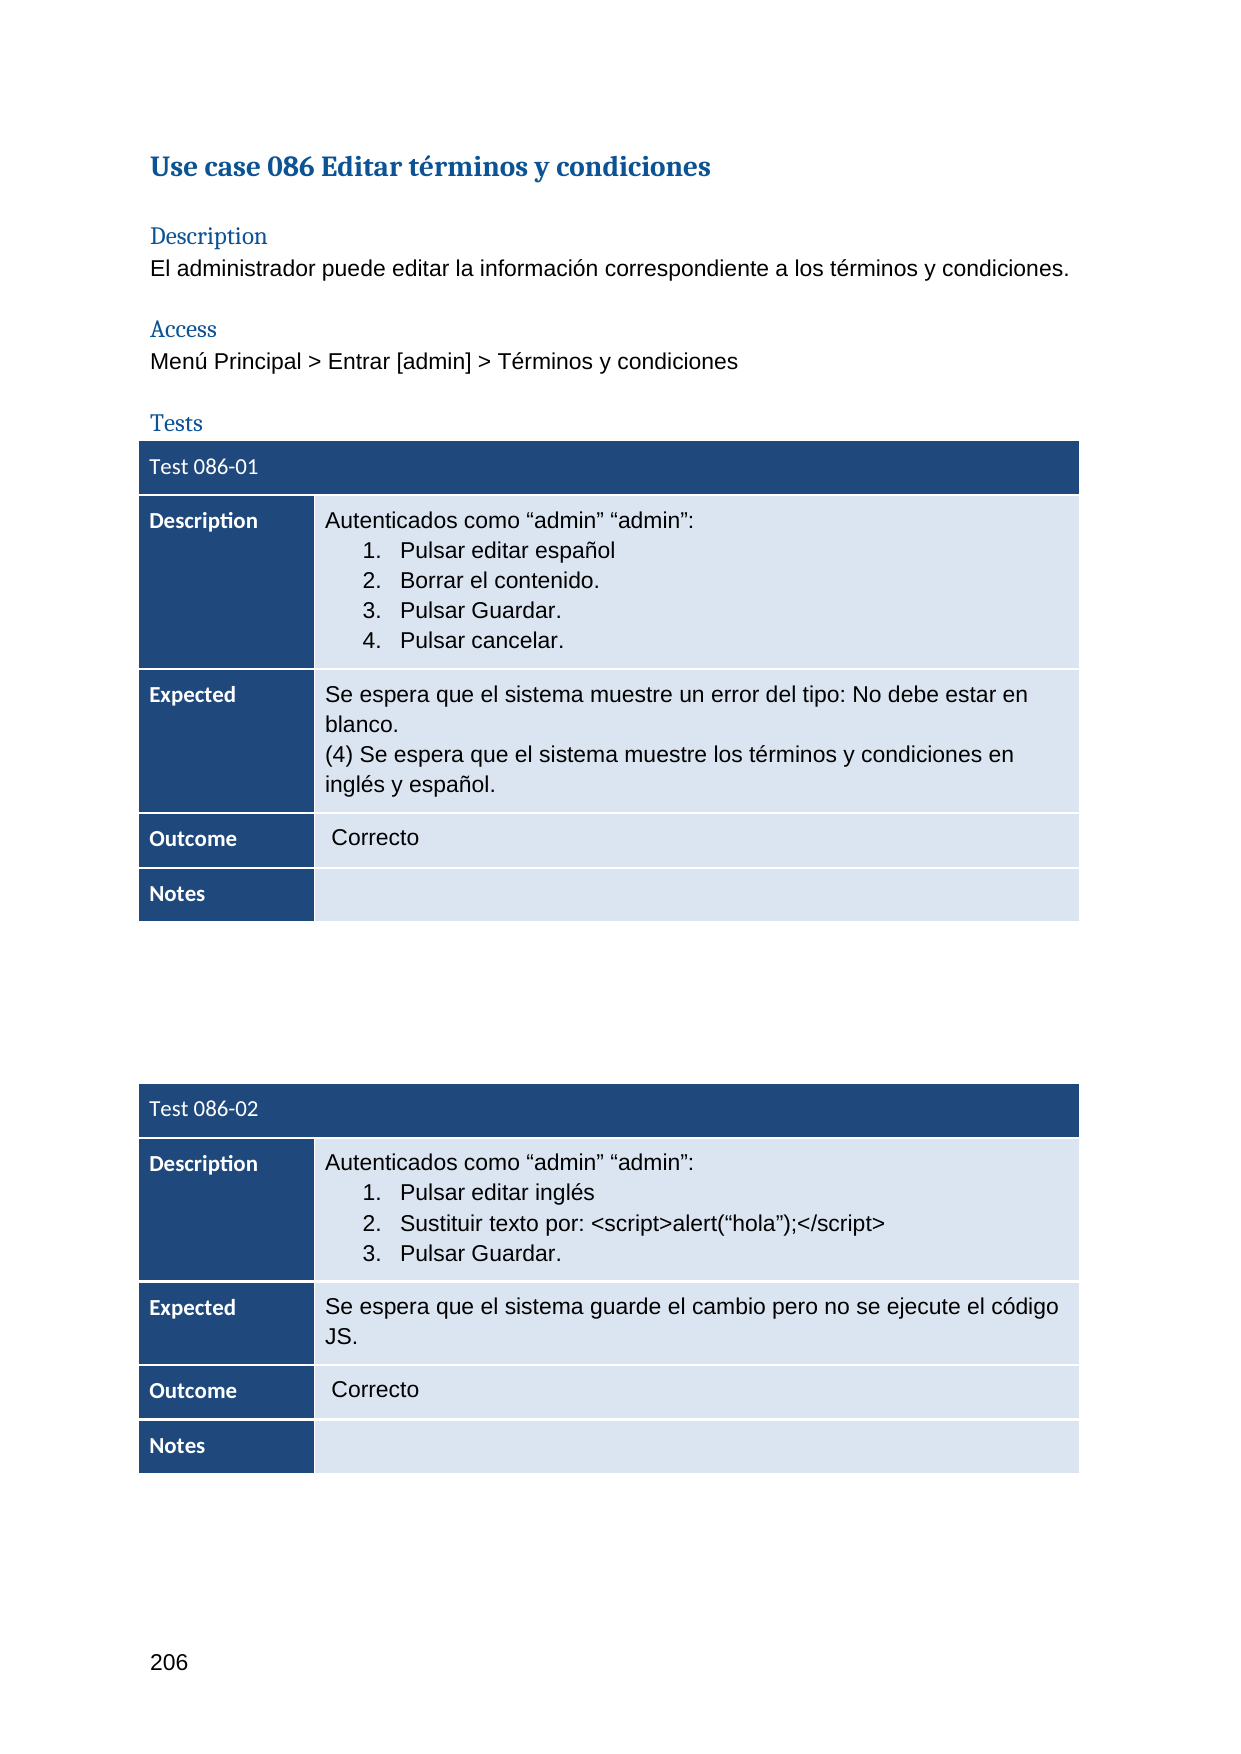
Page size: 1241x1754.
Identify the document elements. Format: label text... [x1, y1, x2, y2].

text Tests [150, 408, 1090, 437]
text Access [150, 315, 1090, 344]
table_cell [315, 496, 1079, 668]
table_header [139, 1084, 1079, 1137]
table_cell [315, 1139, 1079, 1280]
text Menú Principal > Entrar [admin] > Términos y condiciones [150, 348, 1090, 374]
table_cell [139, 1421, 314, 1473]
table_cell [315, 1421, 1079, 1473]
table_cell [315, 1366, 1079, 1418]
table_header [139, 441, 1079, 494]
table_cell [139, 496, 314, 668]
text Use case 086 Editar términos y condiciones [150, 150, 1090, 183]
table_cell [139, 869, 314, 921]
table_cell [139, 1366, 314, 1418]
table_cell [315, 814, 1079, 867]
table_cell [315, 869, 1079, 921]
text El administrador puede editar la información correspondiente a los términos y condiciones. [150, 254, 1090, 281]
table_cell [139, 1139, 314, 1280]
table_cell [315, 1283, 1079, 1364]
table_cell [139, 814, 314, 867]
text Description [150, 222, 1090, 250]
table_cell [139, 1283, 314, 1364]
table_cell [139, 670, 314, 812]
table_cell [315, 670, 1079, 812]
